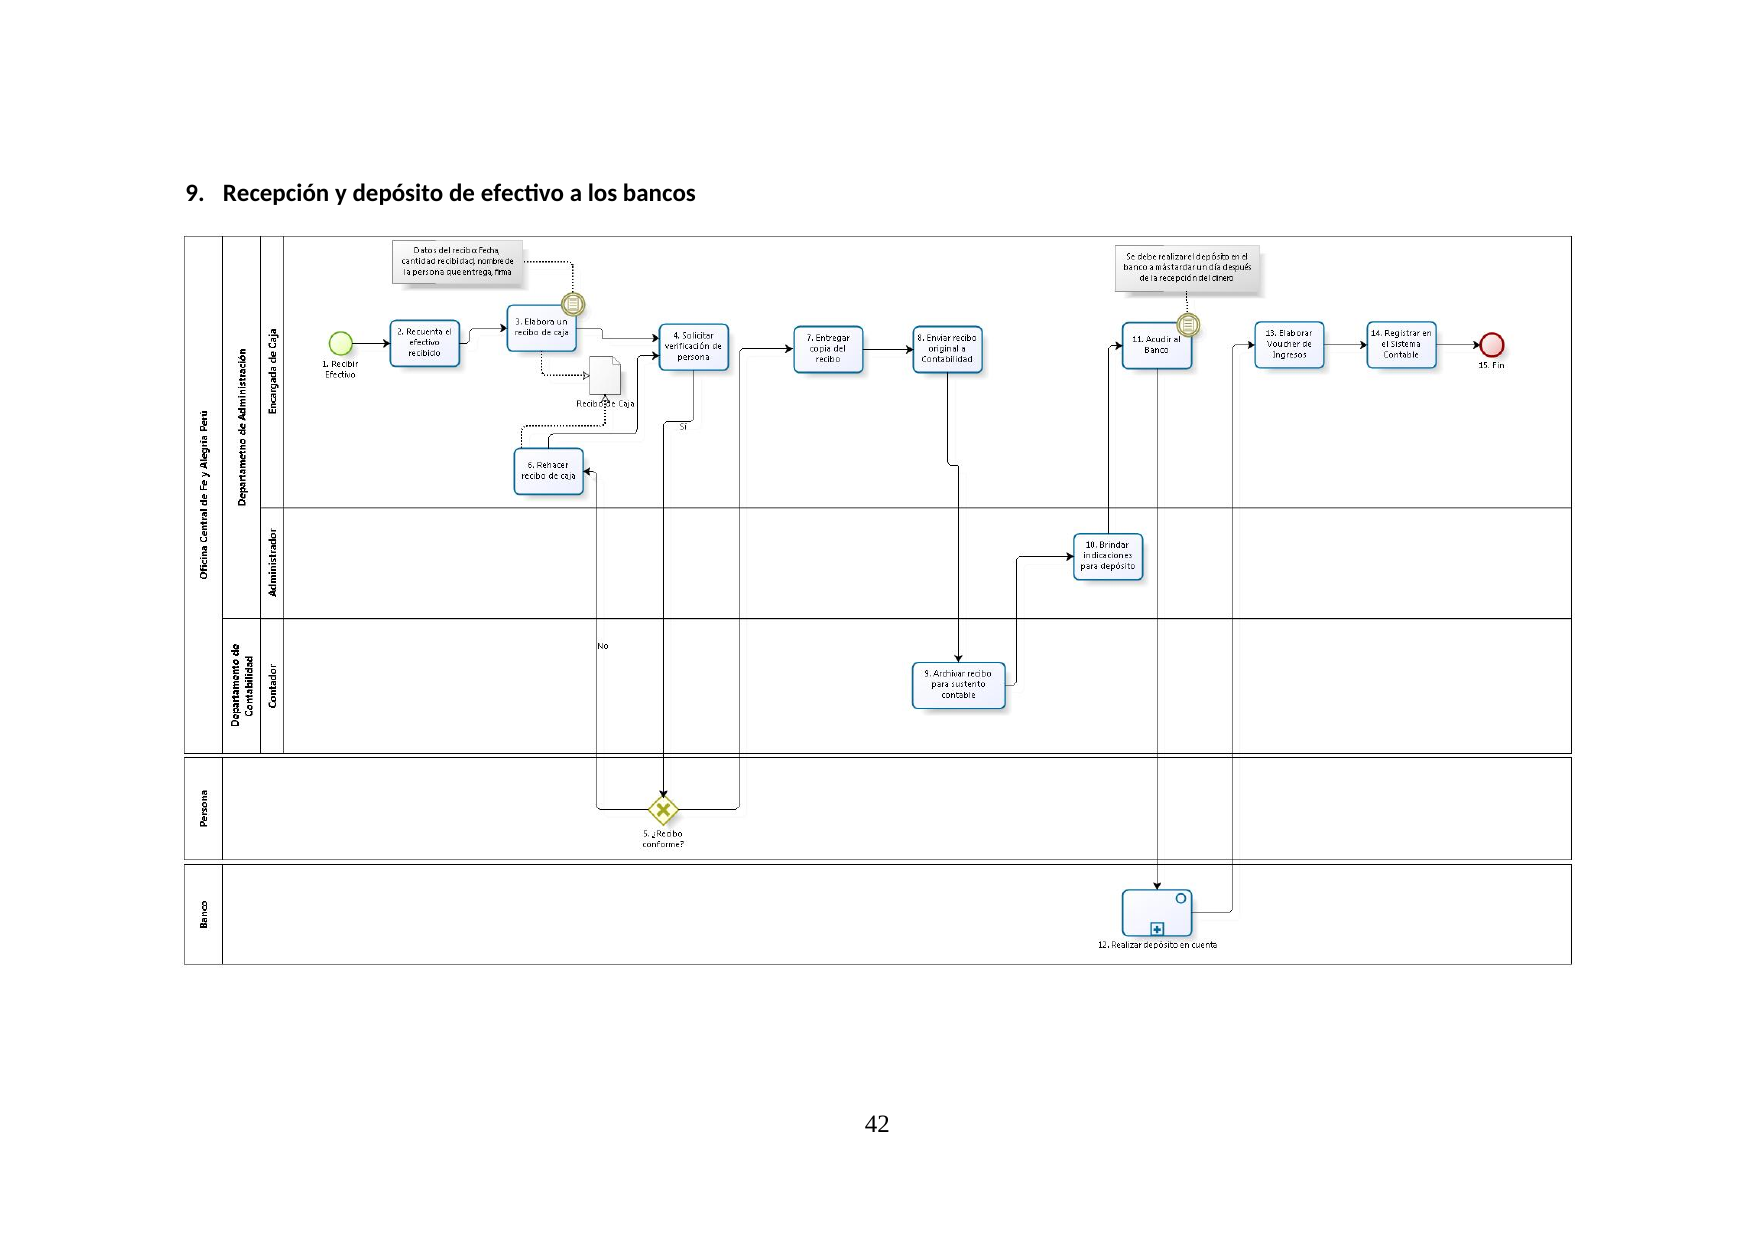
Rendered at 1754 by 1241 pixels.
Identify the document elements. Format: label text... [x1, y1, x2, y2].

picture [168, 220, 1585, 978]
subtitle Recepción y depósito de efectivo a los bancos [185, 177, 1606, 208]
